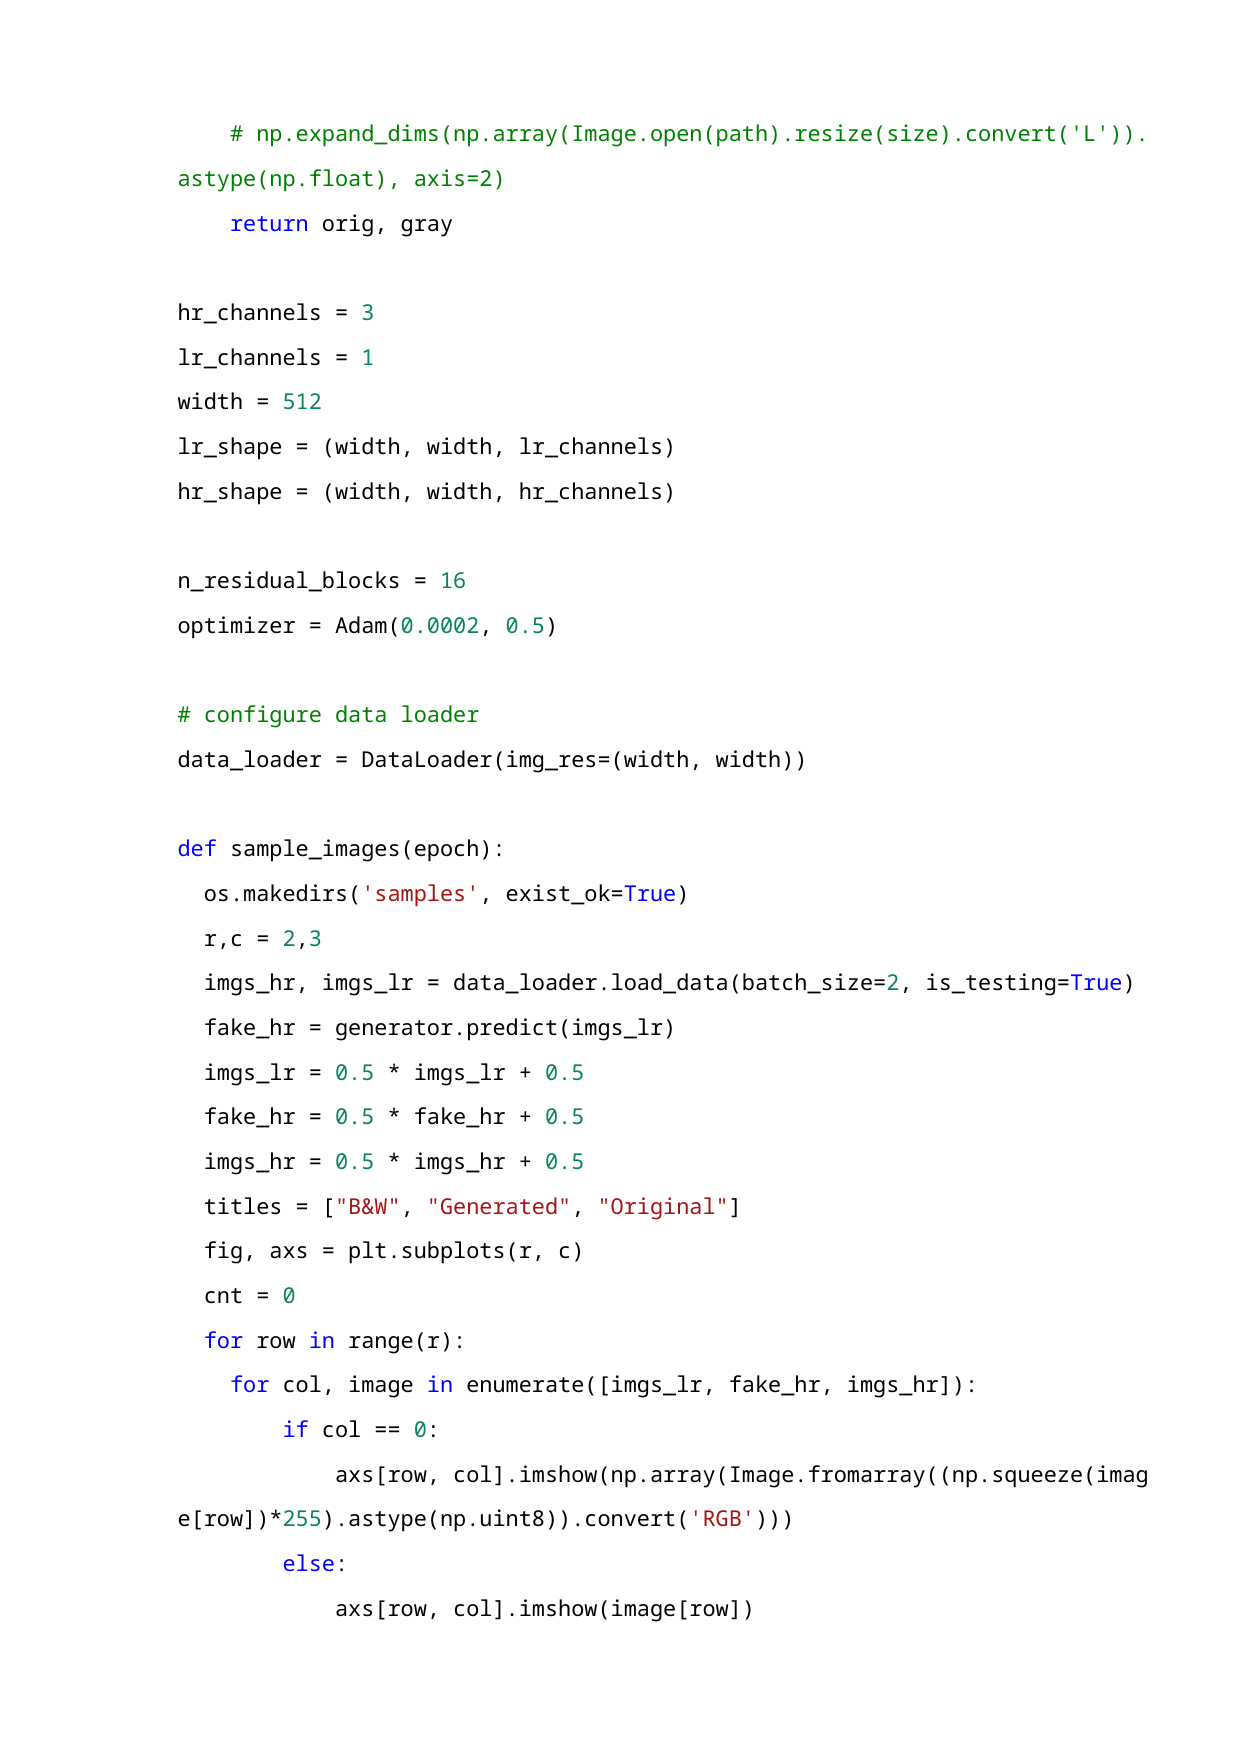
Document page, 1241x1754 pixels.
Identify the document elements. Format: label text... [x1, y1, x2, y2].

text imgs_hr = 0.5 * imgs_hr + 0.5 [177, 1146, 1152, 1176]
text for col, image in enumerate([imgs_lr, fake_hr, imgs_hr]): [177, 1369, 1152, 1399]
text cnt = 0 [177, 1280, 1152, 1310]
text if col == 0: [177, 1414, 1152, 1444]
text # np.expand_dims(np.array(Image.open(path).resize(size).convert('L')).astype(np.float), axis=2) [177, 118, 1152, 193]
text os.makedirs('samples', exist_ok=True) [177, 878, 1152, 908]
text fig, axs = plt.subplots(r, c) [177, 1235, 1152, 1265]
text lr_channels = 1 [177, 342, 1152, 371]
text axs[row, col].imshow(image[row]) [177, 1593, 1152, 1623]
text data_loader = DataLoader(img_res=(width, width)) [177, 744, 1152, 773]
text r,c = 2,3 [177, 922, 1152, 952]
text width = 512 [177, 386, 1152, 416]
text optimizer = Adam(0.0002, 0.5) [177, 610, 1152, 639]
text lr_shape = (width, width, lr_channels) [177, 431, 1152, 461]
text imgs_lr = 0.5 * imgs_lr + 0.5 [177, 1057, 1152, 1086]
text imgs_hr, imgs_lr = data_loader.load_data(batch_size=2, is_testing=True) [177, 967, 1152, 997]
text else: [177, 1548, 1152, 1578]
text hr_shape = (width, width, hr_channels) [177, 476, 1152, 505]
text return orig, gray [177, 207, 1152, 237]
text axs[row, col].imshow(np.array(Image.fromarray((np.squeeze(image[row])*255).astype(np.uint8)).convert('RGB'))) [177, 1459, 1152, 1533]
text for row in range(r): [177, 1325, 1152, 1354]
text fake_hr = 0.5 * fake_hr + 0.5 [177, 1101, 1152, 1131]
text def sample_images(epoch): [177, 833, 1152, 863]
text titles = ["B&W", "Generated", "Original"] [177, 1191, 1152, 1220]
text n_residual_blocks = 16 [177, 565, 1152, 595]
text # configure data loader [177, 699, 1152, 729]
text fake_hr = generator.predict(imgs_lr) [177, 1012, 1152, 1042]
text hr_channels = 3 [177, 297, 1152, 327]
